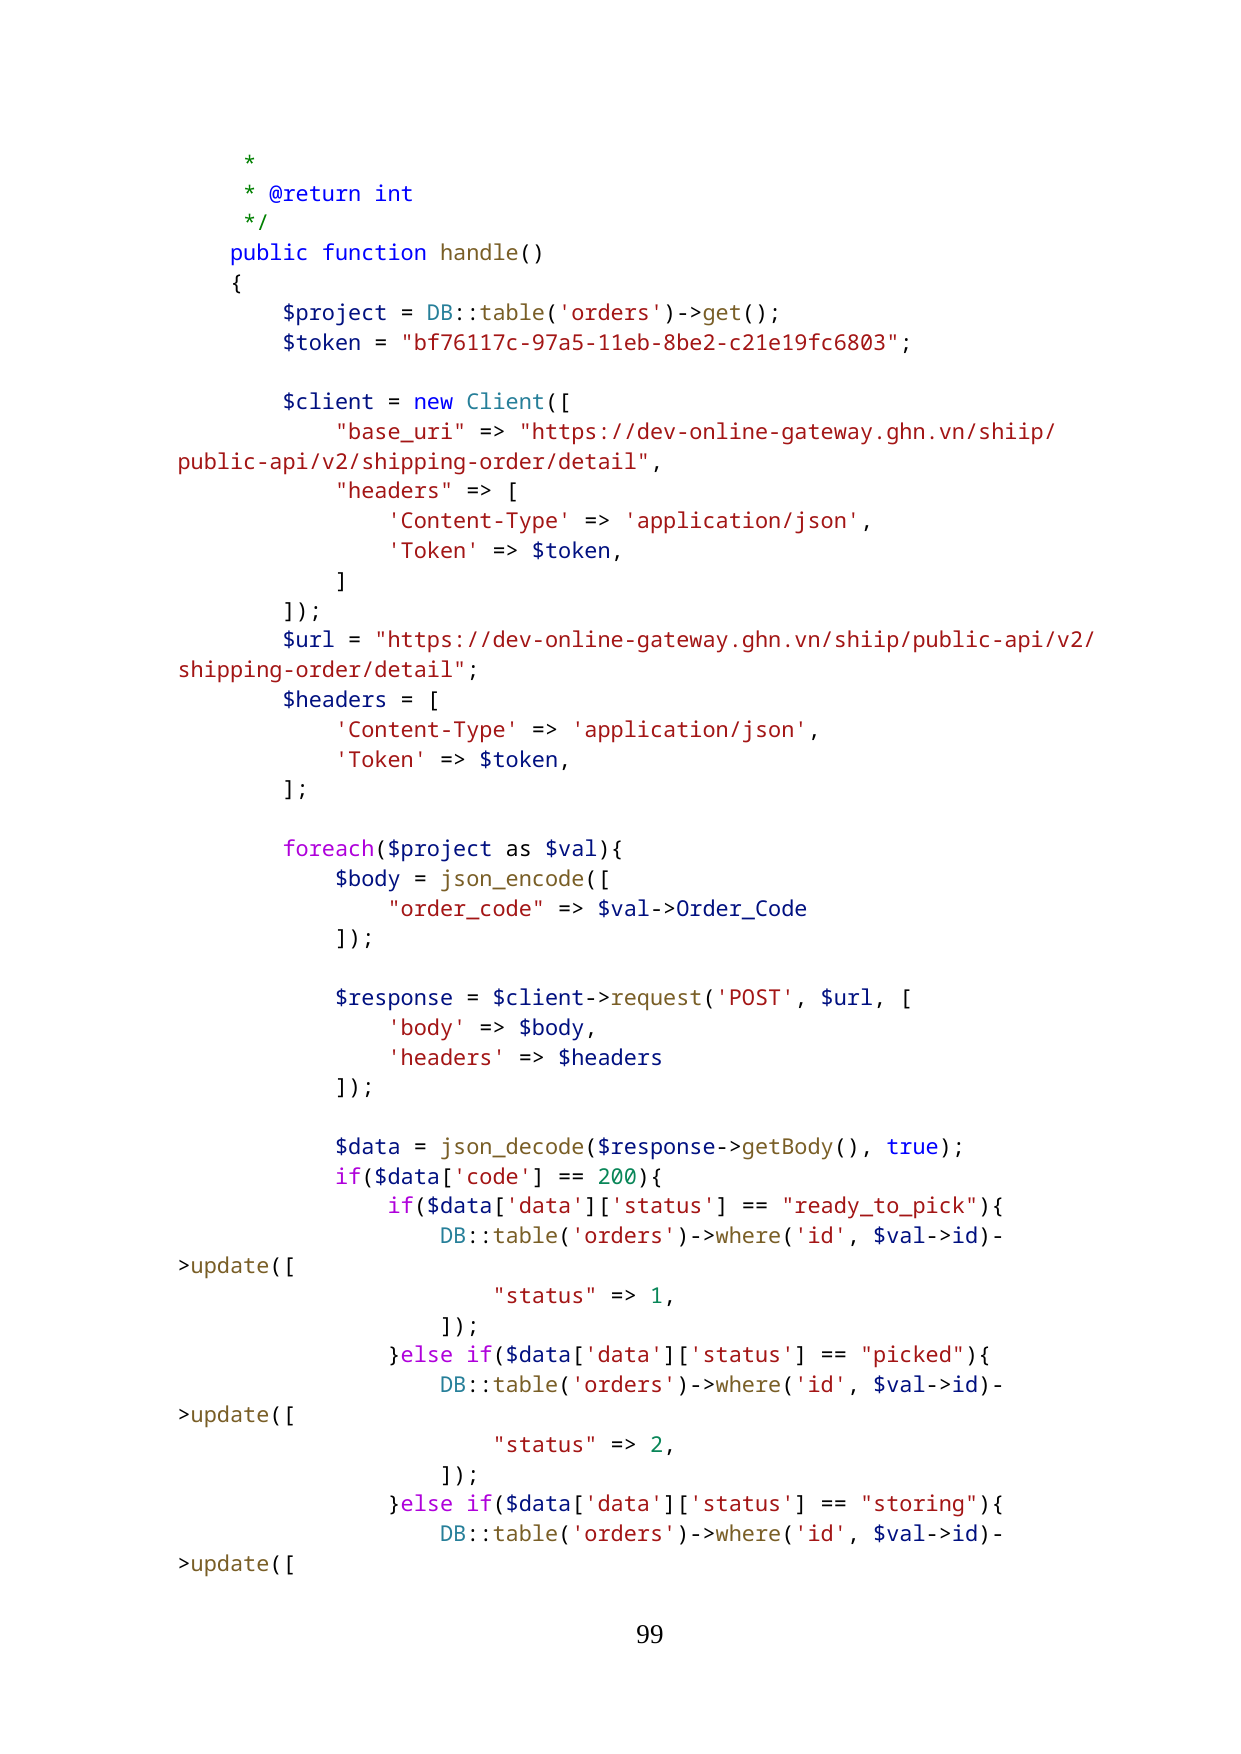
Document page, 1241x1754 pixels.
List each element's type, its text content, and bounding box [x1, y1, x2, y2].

text */ [177, 207, 1122, 237]
text }else if($data['data']['status'] == "storing"){ [177, 1488, 1122, 1518]
text 'Content-Type' => 'application/json', [177, 714, 1122, 743]
text 'headers' => $headers [177, 1041, 1122, 1071]
text if($data['data']['status'] == "ready_to_pick"){ [177, 1190, 1122, 1220]
text ]; [177, 773, 1122, 803]
text DB::table('orders')->where('id', $val->id)->update([ [177, 1220, 1122, 1280]
text ]); [177, 922, 1122, 952]
text "status" => 1, [177, 1280, 1122, 1309]
text ]); [177, 594, 1122, 624]
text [177, 1518, 1122, 1578]
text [177, 1369, 1122, 1429]
text "headers" => [ [177, 475, 1122, 505]
text { [177, 267, 1122, 297]
text "status" => 2, [177, 1429, 1122, 1458]
text * [177, 148, 1122, 177]
text "order_code" => $val->Order_Code [177, 892, 1122, 922]
text ]); [177, 1309, 1122, 1339]
text $data = json_decode($response->getBody(), true); [177, 1131, 1122, 1161]
text "base_uri" => "https://dev-online-gateway.ghn.vn/shiip/public-api/v2/shipping-order/detail", [177, 416, 1122, 475]
text public function handle() [177, 237, 1122, 267]
text $headers = [ [177, 684, 1122, 714]
text foreach($project as $val){ [177, 833, 1122, 863]
text ] [177, 565, 1122, 594]
text 'Content-Type' => 'application/json', [177, 505, 1122, 535]
text ]); [177, 1071, 1122, 1101]
text 'Token' => $token, [177, 743, 1122, 773]
text $client = new Client([ [177, 386, 1122, 416]
text * @return int [177, 177, 1122, 207]
text $token = "bf76117c-97a5-11eb-8be2-c21e19fc6803"; [177, 326, 1122, 356]
text 'Token' => $token, [177, 535, 1122, 565]
text ]); [177, 1458, 1122, 1488]
text }else if($data['data']['status'] == "picked"){ [177, 1339, 1122, 1369]
text $project = DB::table('orders')->get(); [177, 297, 1122, 326]
text if($data['code'] == 200){ [177, 1161, 1122, 1190]
text $response = $client->request('POST', $url, [ [177, 982, 1122, 1012]
text $body = json_encode([ [177, 863, 1122, 892]
text 'body' => $body, [177, 1012, 1122, 1041]
text $url = "https://dev-online-gateway.ghn.vn/shiip/public-api/v2/shipping-order/detail"; [177, 624, 1122, 684]
